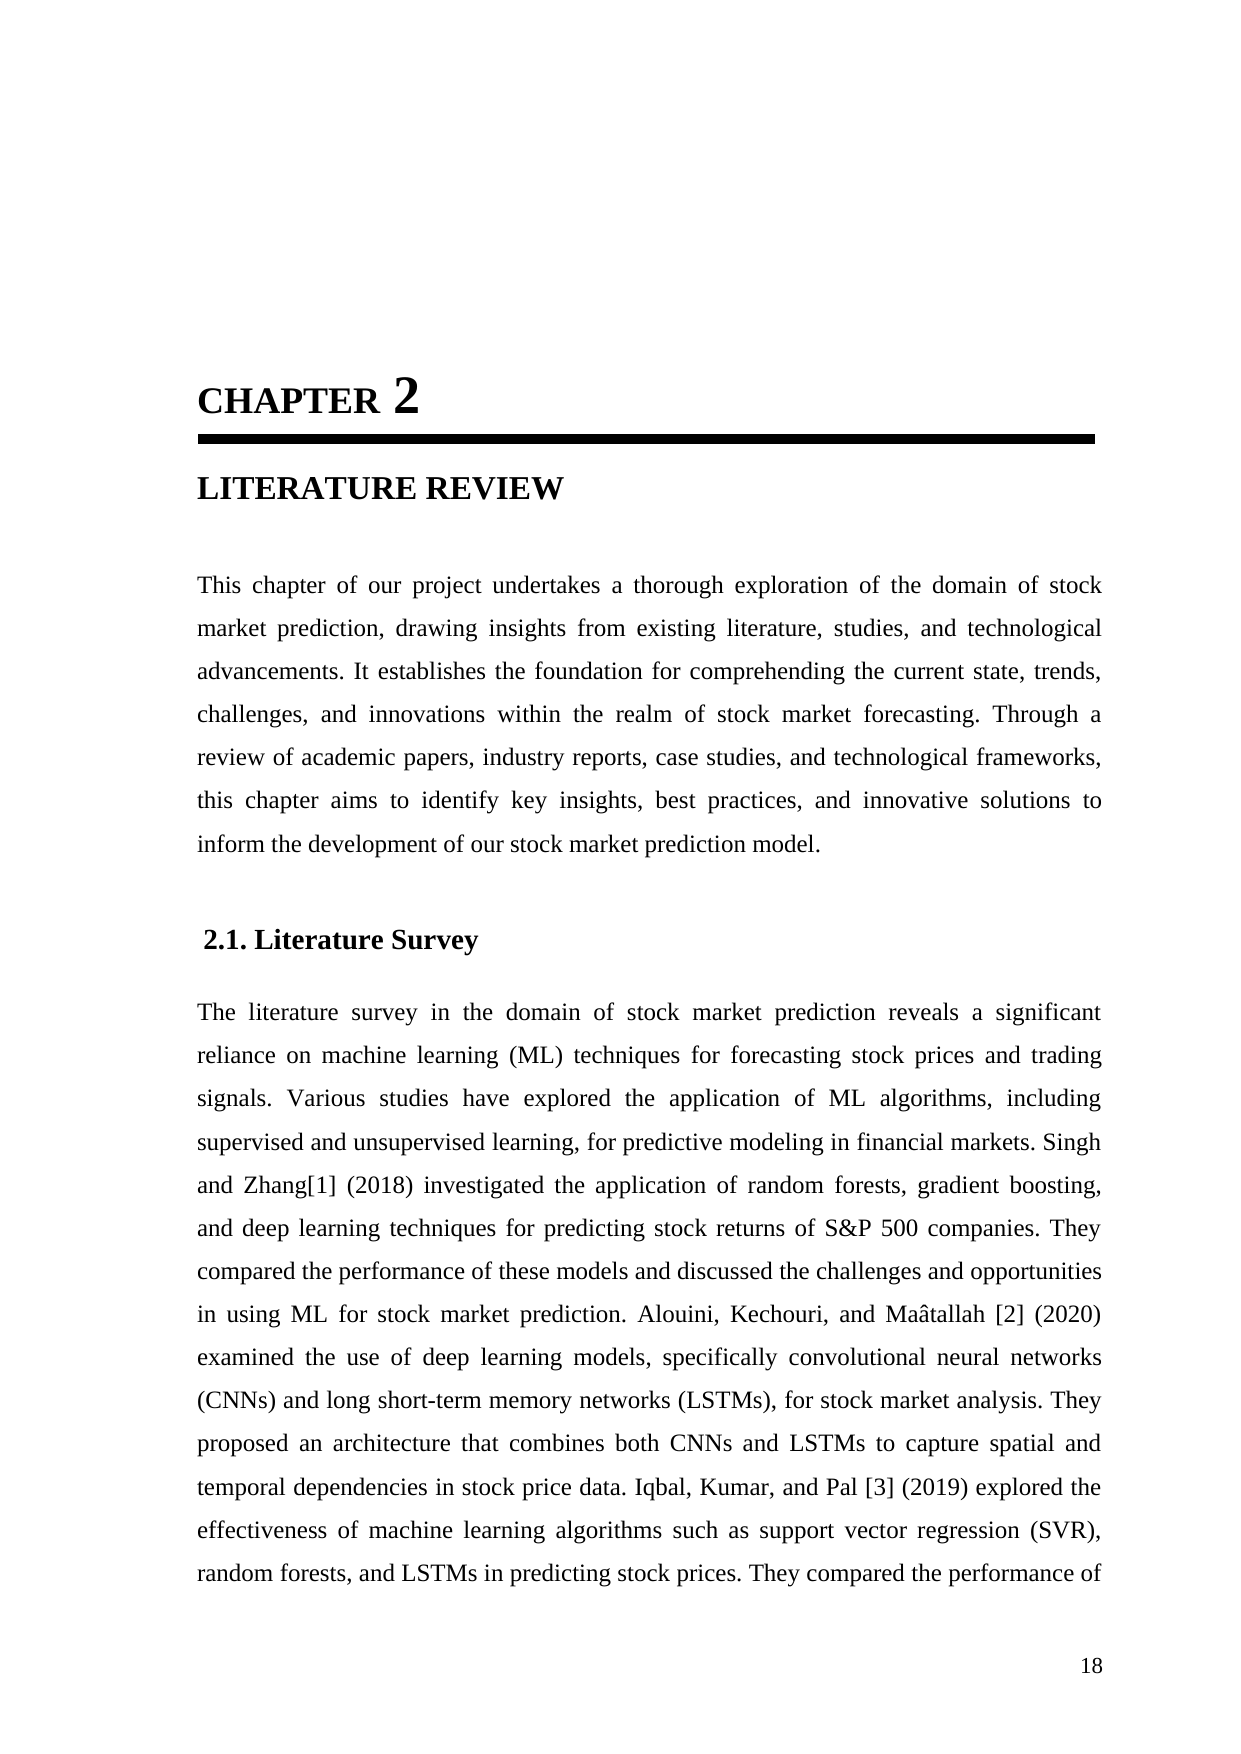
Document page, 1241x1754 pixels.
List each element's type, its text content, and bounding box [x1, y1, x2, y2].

text This chapter of our project undertakes a thorough exploration of the domain of stock market prediction, drawing insights from existing literature, studies, and technological advancements. It establishes the foundation for comprehending the current state, trends, challenges, and innovations within the realm of stock market forecasting. Through a review of academic papers, industry reports, case studies, and technological frameworks, this chapter aims to identify key insights, best practices, and innovative solutions to inform the development of our stock market prediction model. [197, 570, 1103, 857]
text 2.1. Literature Survey [203, 922, 1103, 955]
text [197, 997, 1103, 1587]
text CHAPTER 2 [197, 363, 1103, 425]
text LITERATURE REVIEW [197, 468, 1103, 507]
